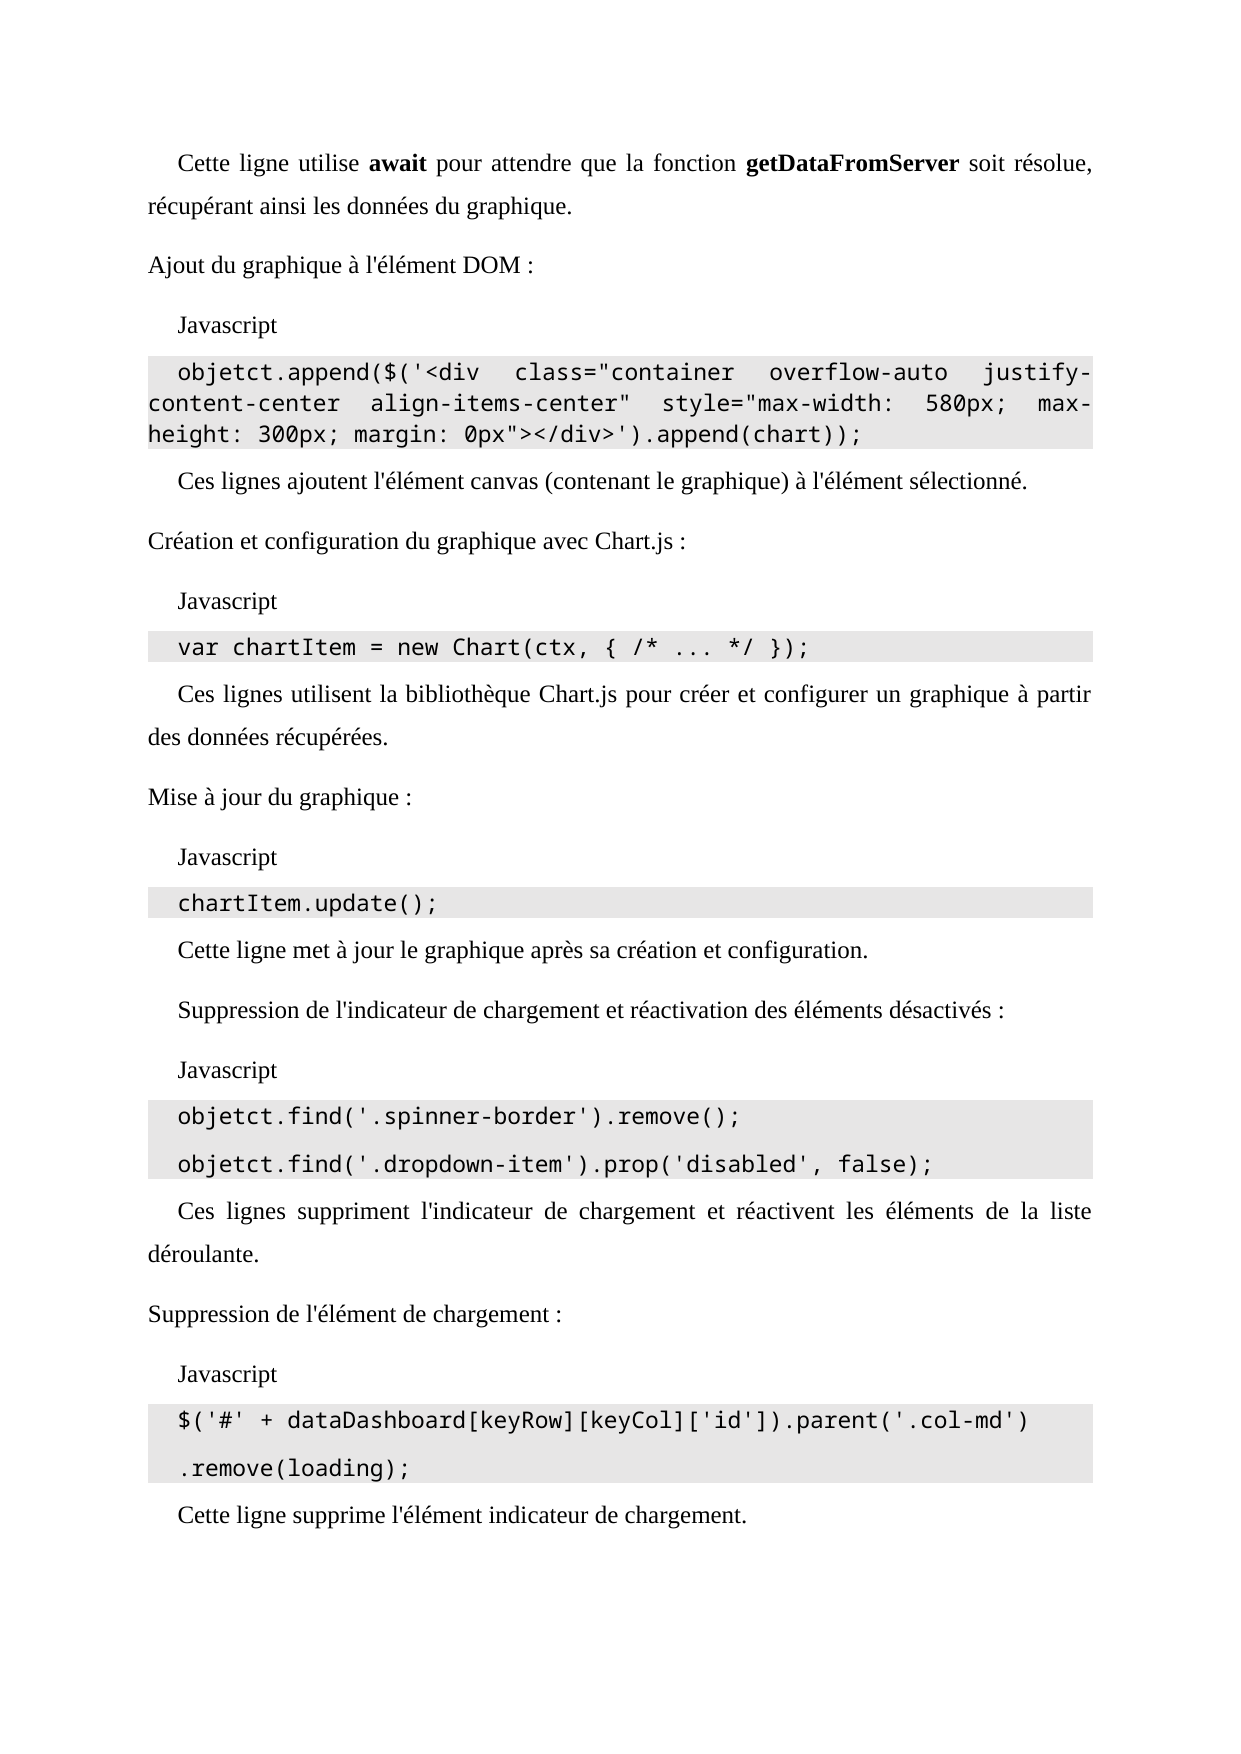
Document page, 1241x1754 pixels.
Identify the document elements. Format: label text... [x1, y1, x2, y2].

text Ajout du graphique à l'élément DOM : [148, 251, 1093, 279]
text var chartItem = new Chart(ctx, { /* ... */ }); [148, 631, 1093, 662]
text Mise à jour du graphique : [148, 782, 1093, 811]
text chartItem.update(); [148, 887, 1093, 918]
text Ces lignes suppriment l'indicateur de chargement et réactivent les éléments de la liste déroulante. [148, 1196, 1093, 1268]
text Cette ligne met à jour le graphique après sa création et configuration. [148, 935, 1093, 964]
text objetct.append($('<div class="container overflow-auto justify-content-center align-items-center" style="max-width: 580px; max-height: 300px; margin: 0px"></div>').append(chart)); [148, 356, 1093, 449]
text Cette ligne supprime l'élément indicateur de chargement. [148, 1500, 1093, 1529]
text Javascript [148, 310, 1093, 339]
text $('#' + dataDashboard[keyRow][keyCol]['id']).parent('.col-md') [148, 1404, 1093, 1435]
text Javascript [148, 1359, 1093, 1387]
text Javascript [148, 586, 1093, 614]
text Ces lignes utilisent la bibliothèque Chart.js pour créer et configurer un graphique à partir des données récupérées. [148, 679, 1093, 751]
text Suppression de l'élément de chargement : [148, 1299, 1093, 1328]
text Ces lignes ajoutent l'élément canvas (contenant le graphique) à l'élément sélectionné. [148, 466, 1093, 495]
text Javascript [148, 1055, 1093, 1083]
text objetct.find('.spinner-border').remove(); [148, 1100, 1093, 1131]
text .remove(loading); [148, 1452, 1093, 1483]
text Javascript [148, 842, 1093, 871]
text Création et configuration du graphique avec Chart.js : [148, 526, 1093, 555]
text Cette ligne utilise await pour attendre que la fonction getDataFromServer soit résolue, récupérant ainsi les données du graphique. [148, 148, 1093, 219]
text Suppression de l'indicateur de chargement et réactivation des éléments désactivés : [148, 995, 1093, 1024]
text objetct.find('.dropdown-item').prop('disabled', false); [148, 1148, 1093, 1179]
